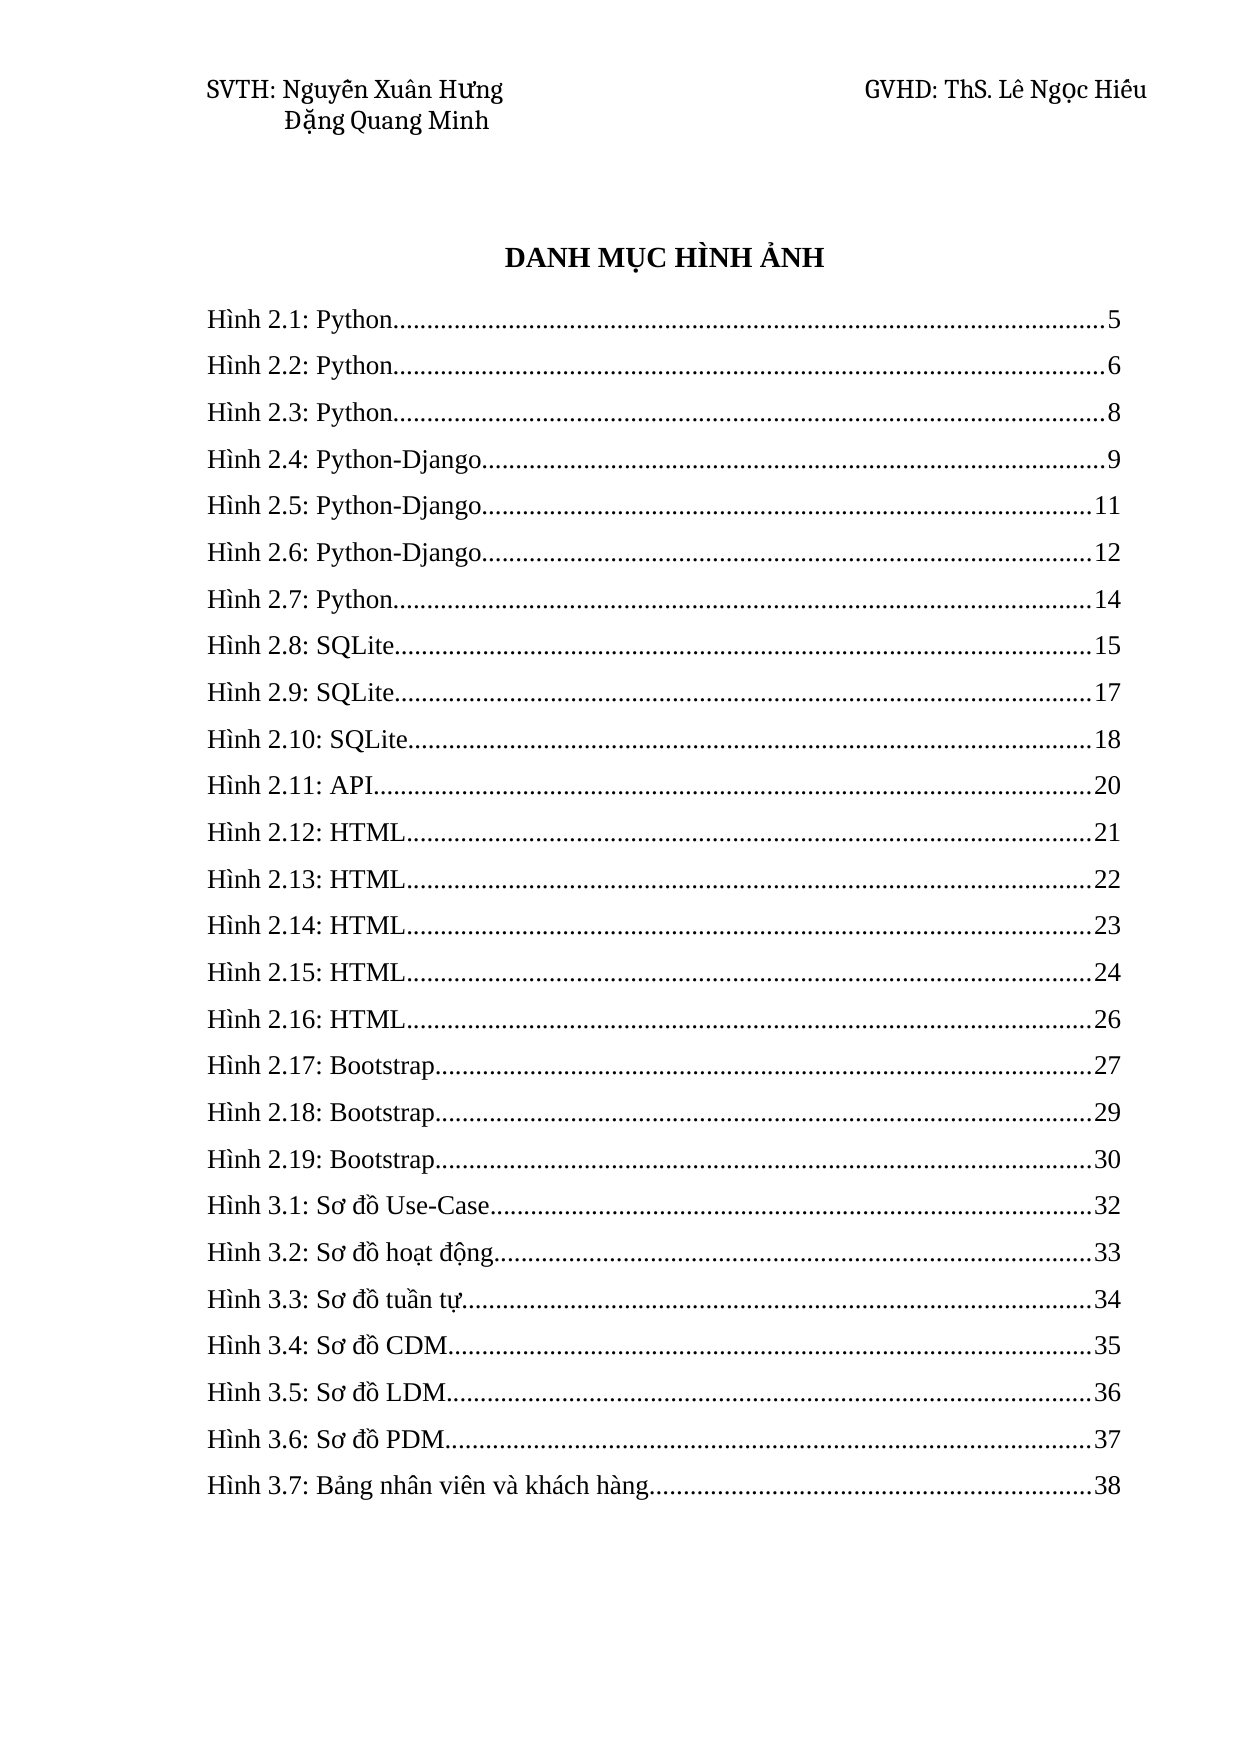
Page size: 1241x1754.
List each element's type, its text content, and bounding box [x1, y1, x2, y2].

text Hình 2.18: Bootstrap 29 [207, 1096, 1122, 1127]
text Hình 2.2: Python 6 [207, 349, 1122, 381]
text Hình 2.10: SQLite 18 [207, 723, 1122, 754]
text Hình 2.13: HTML 22 [207, 863, 1122, 894]
text Hình 3.6: Sơ đồ PDM 37 [207, 1423, 1122, 1454]
text Hình 3.4: Sơ đồ CDM 35 [207, 1329, 1122, 1361]
text Hình 2.15: HTML 24 [207, 956, 1122, 987]
text Hình 2.11: API 20 [207, 769, 1122, 801]
text Hình 2.14: HTML 23 [207, 909, 1122, 941]
text Hình 2.5: Python-Django 11 [207, 489, 1122, 521]
text Hình 2.16: HTML 26 [207, 1003, 1122, 1034]
text Hình 2.19: Bootstrap 30 [207, 1143, 1122, 1174]
text Hình 3.5: Sơ đồ LDM 36 [207, 1376, 1122, 1407]
text Hình 2.4: Python-Django 9 [207, 443, 1122, 474]
text Hình 3.3: Sơ đồ tuần tự 34 [207, 1283, 1122, 1314]
text Hình 2.17: Bootstrap 27 [207, 1049, 1122, 1081]
text Hình 2.3: Python 8 [207, 396, 1122, 427]
text Hình 2.12: HTML 21 [207, 816, 1122, 847]
text Hình 2.9: SQLite 17 [207, 676, 1122, 707]
text Hình 3.2: Sơ đồ hoạt động 33 [207, 1236, 1122, 1267]
text Hình 3.7: Bảng nhân viên và khách hàng 38 [207, 1469, 1122, 1501]
text Hình 2.8: SQLite 15 [207, 629, 1122, 661]
text Hình 2.1: Python 5 [207, 303, 1122, 334]
text Hình 3.1: Sơ đồ Use-Case 32 [207, 1189, 1122, 1221]
text Hình 2.7: Python 14 [207, 583, 1122, 614]
text DANH MỤC HÌNH ẢNH [207, 240, 1122, 273]
text Hình 2.6: Python-Django 12 [207, 536, 1122, 567]
